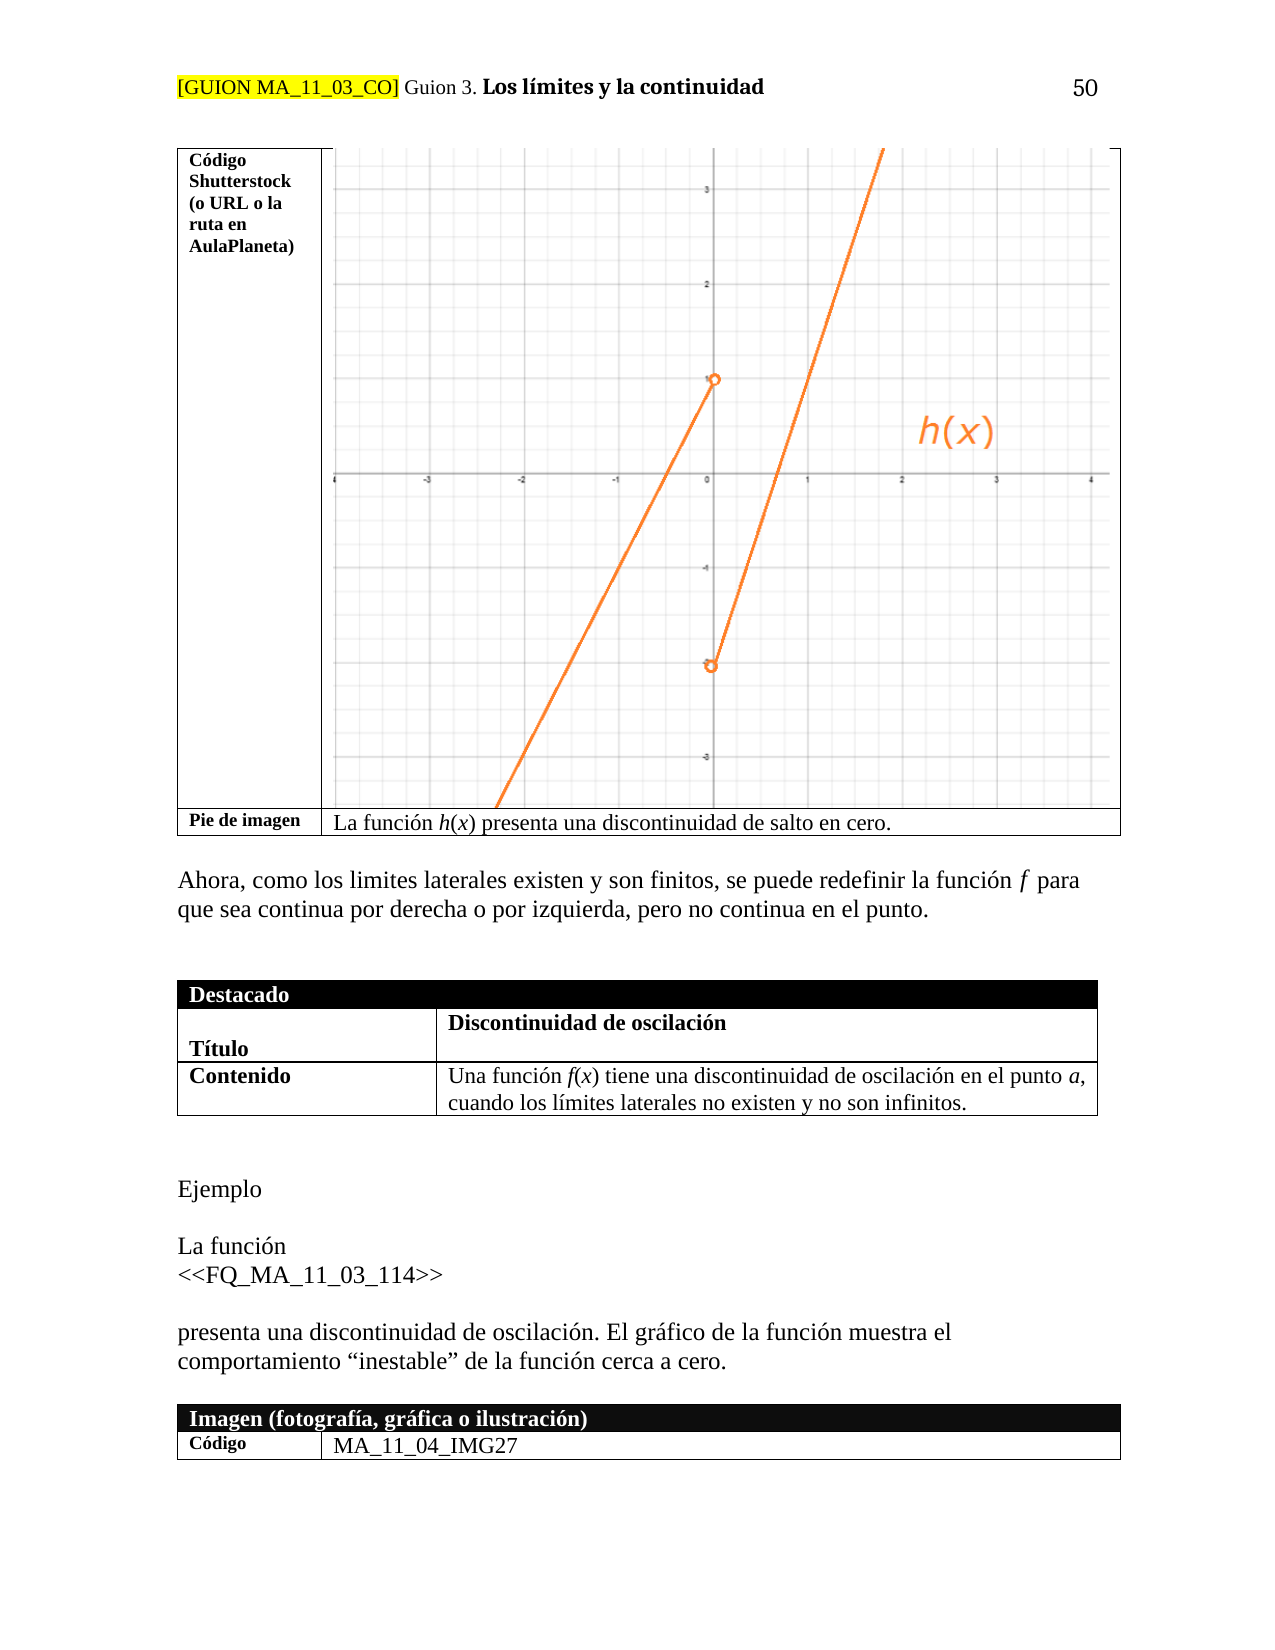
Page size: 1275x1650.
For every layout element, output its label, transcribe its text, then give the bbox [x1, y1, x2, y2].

table_cell [1110, 149, 1120, 808]
table_cell Contenido [178, 1063, 436, 1115]
text <<FQ_MA_11_03_114>> [177, 1260, 1098, 1289]
table_cell Discontinuidad de oscilación [437, 1009, 1097, 1061]
table_cell La función h(x) presenta una discontinuidad de salto en cero. [322, 809, 1120, 835]
table_cell Pie de imagen [178, 809, 321, 835]
picture [333, 148, 1110, 808]
table_cell MA_11_04_IMG27 [322, 1432, 1120, 1458]
text Ahora, como los limites laterales existen y son finitos, se puede redefinir la función para que sea continua por derecha o por izquierda, pero no continua en el punto. [177, 865, 1098, 923]
text Ejemplo [177, 1174, 1098, 1202]
table_header Imagen (fotografía, gráfica o ilustración) [178, 1405, 1120, 1431]
text La función [177, 1231, 1098, 1260]
text presenta una discontinuidad de oscilación. El gráfico de la función muestra el comportamiento “inestable” de la función cerca a cero. [177, 1317, 1098, 1375]
table_cell [322, 149, 333, 808]
table_cell Código [178, 1432, 321, 1458]
table_cell Título [178, 1009, 436, 1061]
table_cell Una función f(x) tiene una discontinuidad de oscilación en el punto a, cuando los límites laterales no existen y no son infinitos. [437, 1063, 1097, 1115]
table_cell Código Shutterstock (o URL o la ruta en AulaPlaneta) [178, 149, 321, 808]
table_header Destacado [178, 981, 1097, 1008]
